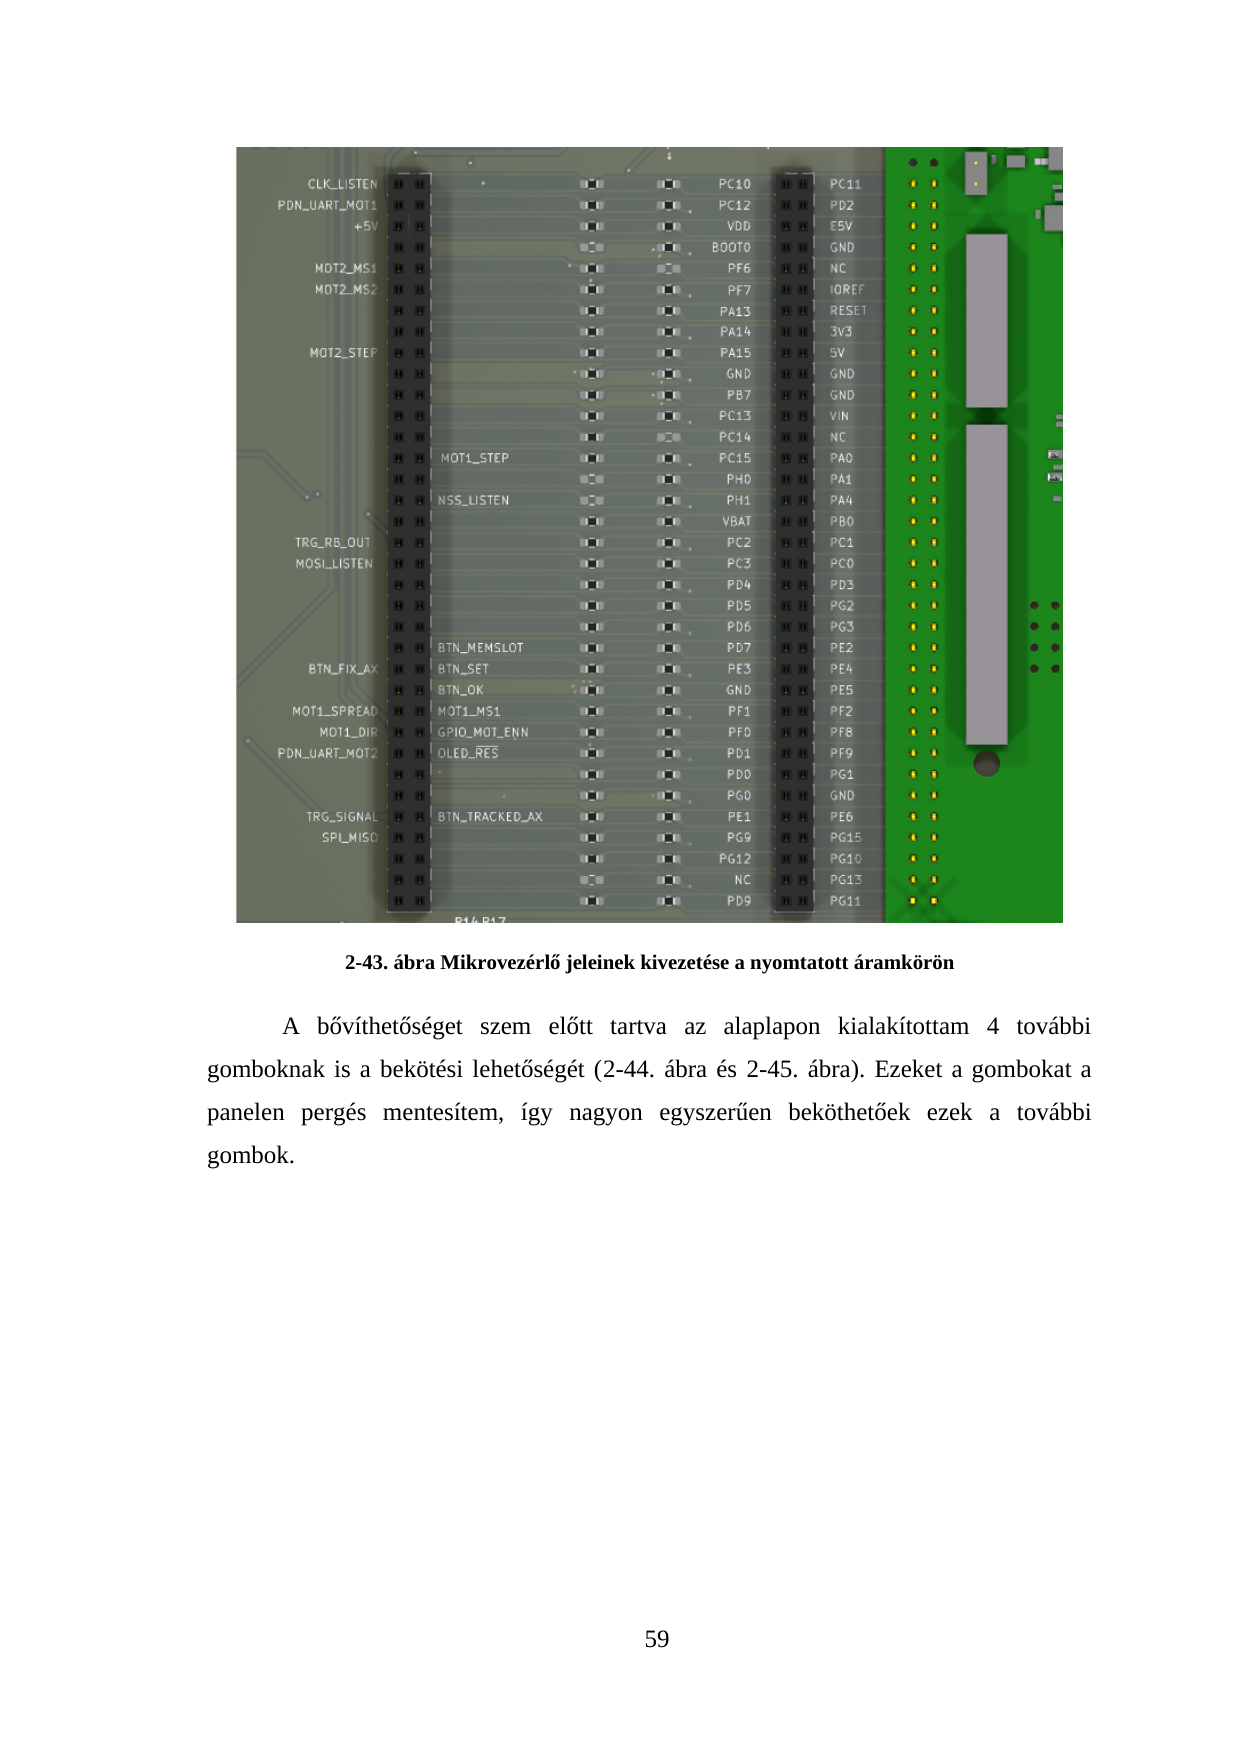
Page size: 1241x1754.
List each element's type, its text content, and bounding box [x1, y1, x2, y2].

picture [236, 147, 1063, 923]
